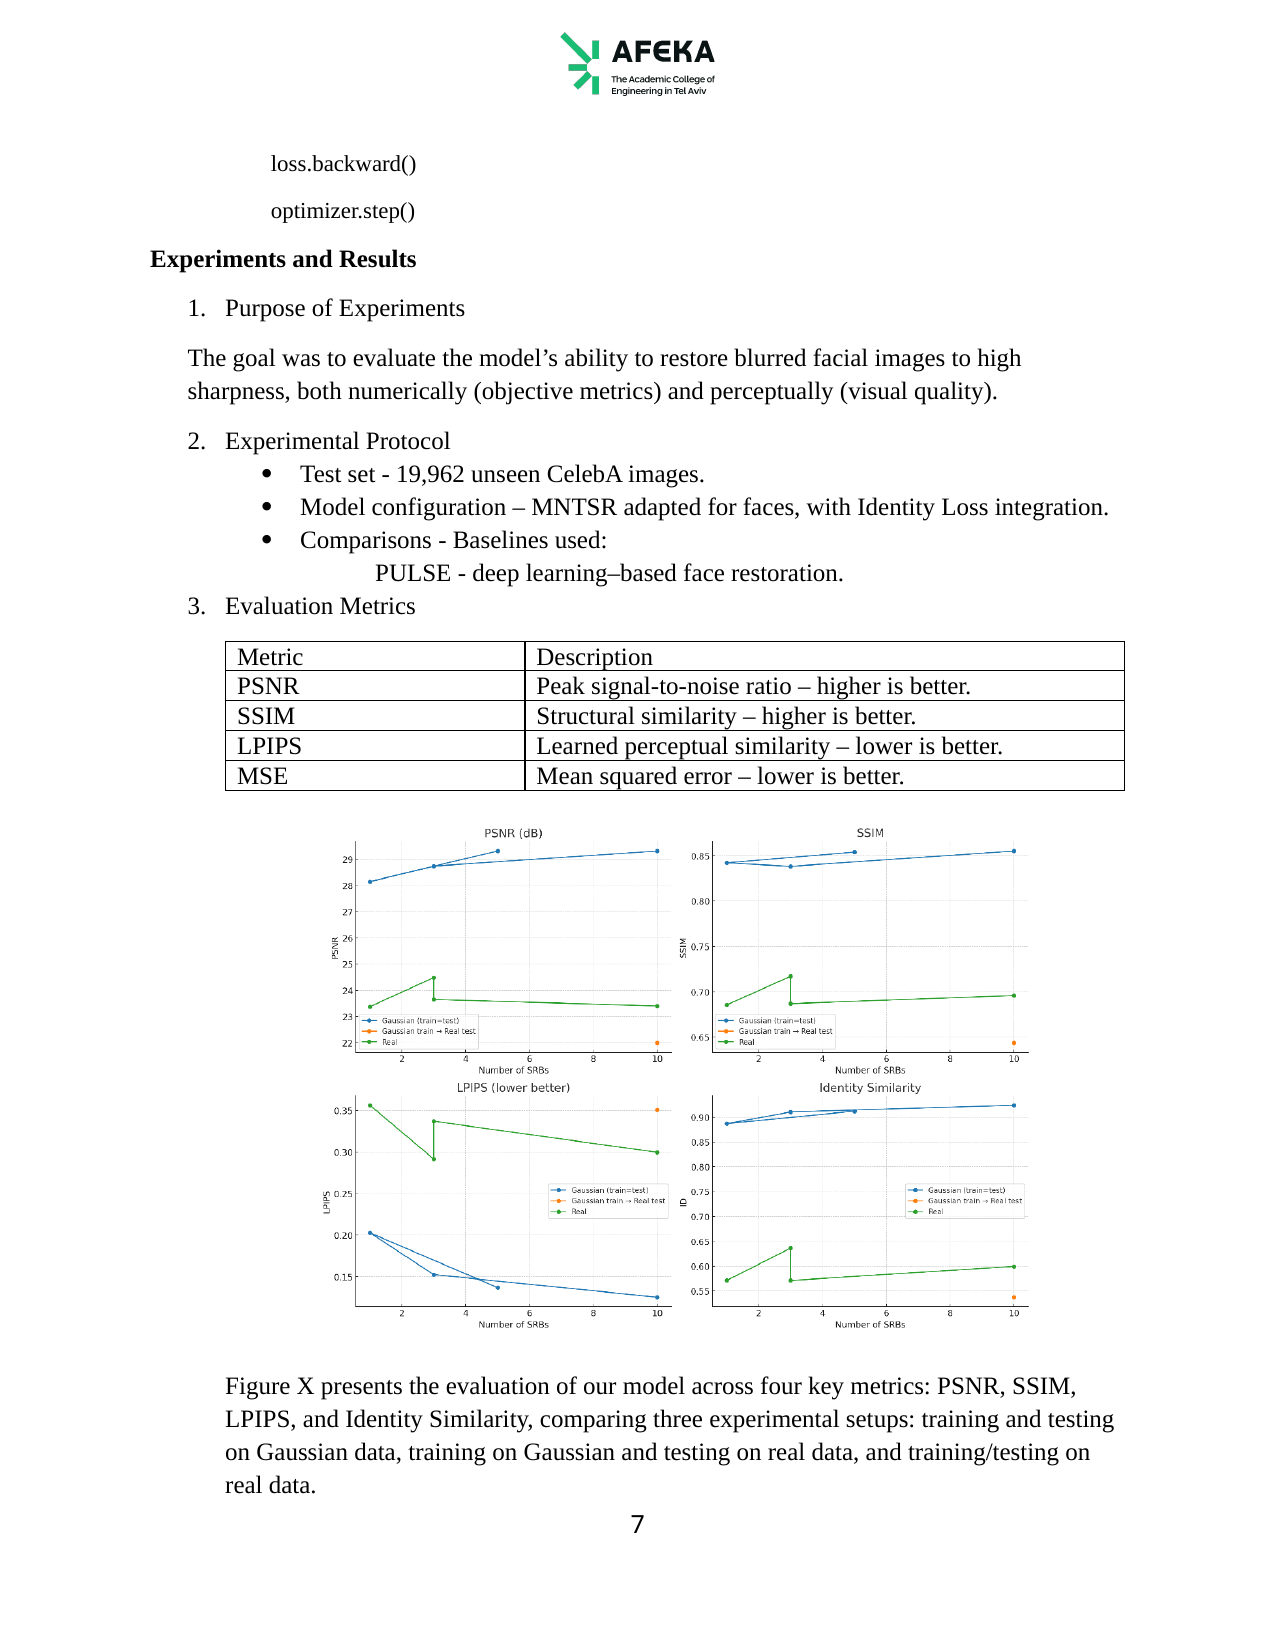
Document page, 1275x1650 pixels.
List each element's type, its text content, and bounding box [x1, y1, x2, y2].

table_cell Learned perceptual similarity – lower is better. [526, 731, 1124, 760]
list Experimental Protocol [187, 426, 1125, 454]
text Experiments and Results [150, 244, 1125, 272]
picture [317, 823, 1033, 1334]
list Evaluation Metrics [187, 591, 1125, 620]
list Figure X presents the evaluation of our model across four key metrics: PSNR, SSIM, LPIPS, and Identity Similarity, comparing three experimental setups: training and testing on Gaussian data, training on Gaussian and testing on real data, and training/testing on real data. [225, 1371, 1125, 1499]
table_cell PSNR [226, 671, 524, 700]
table_header Description [526, 642, 1124, 670]
list Purpose of Experiments [187, 293, 1125, 322]
table_cell SSIM [226, 701, 524, 730]
text The goal was to evaluate the model’s ability to restore blurred facial images to high sharpness, both numerically (objective metrics) and perceptually (visual quality). [187, 343, 1125, 405]
table_cell MSE [226, 761, 524, 789]
table_header Metric [226, 642, 524, 670]
table_cell Mean squared error – lower is better. [526, 761, 1124, 789]
list PULSE - deep learning–based face restoration. [375, 558, 1125, 587]
list Model configuration – MNTSR adapted for faces, with Identity Loss integration. [262, 492, 1125, 521]
table_cell Structural similarity – higher is better. [526, 701, 1124, 730]
text optimizer.step() [150, 197, 1125, 223]
table_cell LPIPS [226, 731, 524, 760]
picture [560, 32, 715, 96]
list Comparisons - Baselines used: [262, 525, 1125, 554]
table_cell Peak signal-to-noise ratio – higher is better. [526, 671, 1124, 700]
list Test set - 19,962 unseen CelebA images. [262, 459, 1125, 488]
text loss.backward() [150, 150, 1125, 176]
